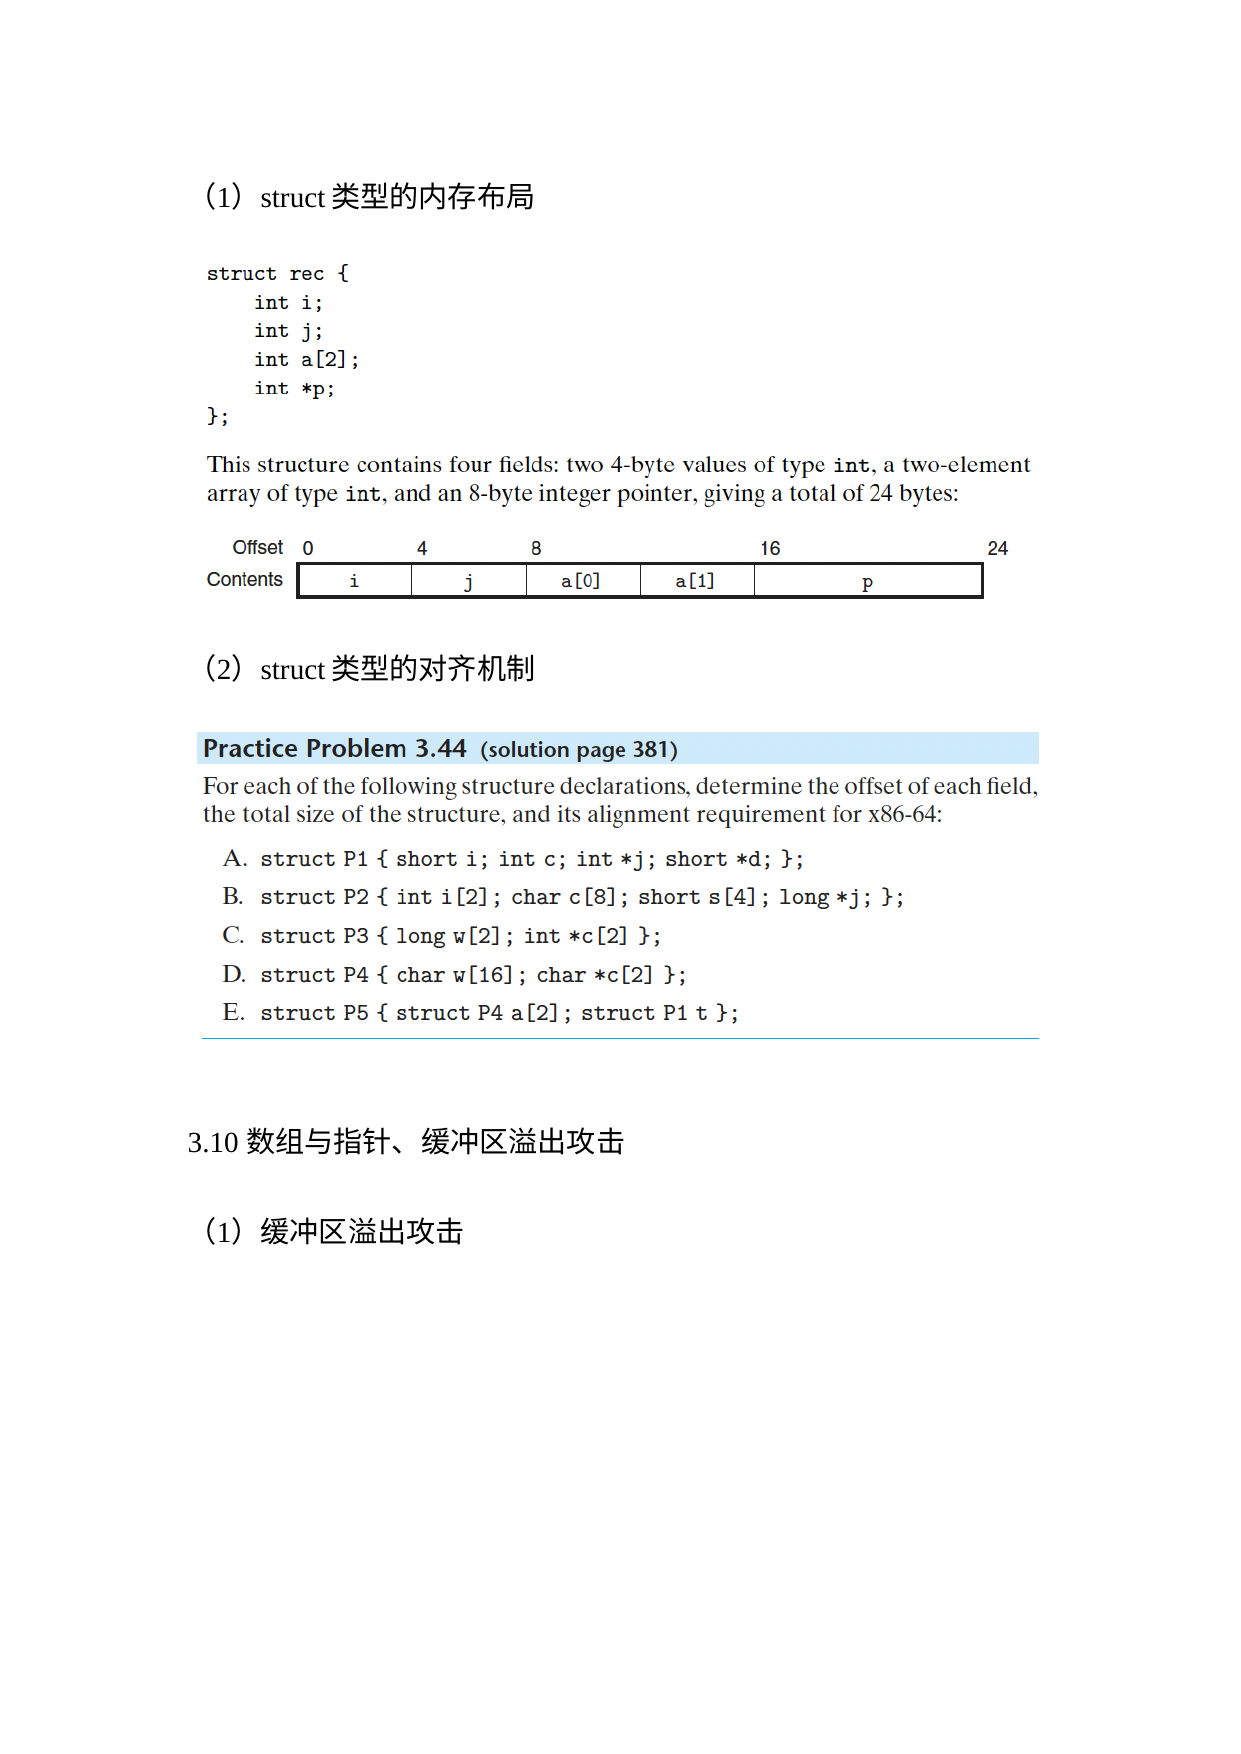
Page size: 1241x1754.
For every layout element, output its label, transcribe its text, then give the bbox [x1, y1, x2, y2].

list struct类型的对齐机制 [187, 634, 1053, 699]
text （1）struct类型的内存布局 [187, 162, 1053, 227]
list 缓冲区溢出攻击 [187, 1197, 1053, 1262]
picture [187, 252, 1052, 608]
picture [187, 724, 1053, 1063]
text 3.10 数组与指针、缓冲区溢出攻击 [187, 1107, 1053, 1172]
